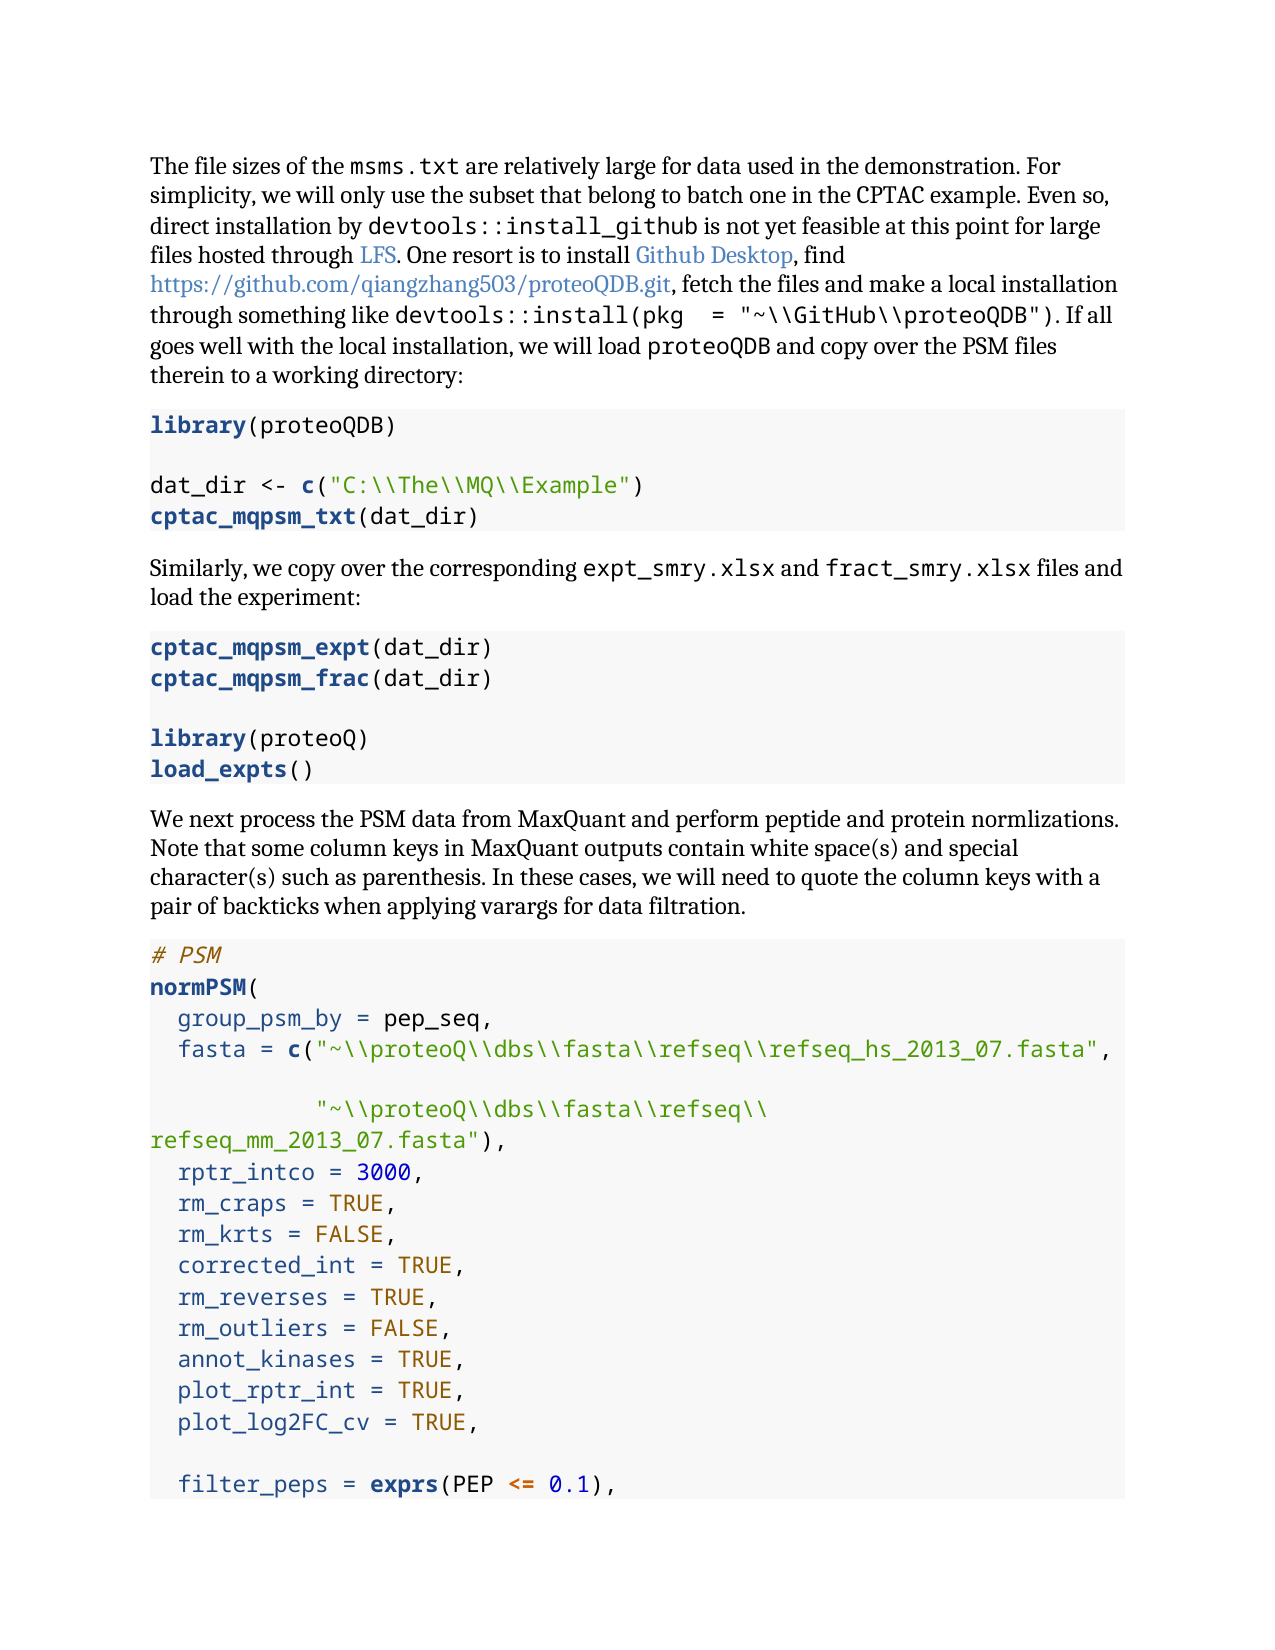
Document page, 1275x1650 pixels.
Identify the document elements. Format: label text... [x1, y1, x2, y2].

text cptac_mqpsm_expt(dat_dir) cptac_mqpsm_frac(dat_dir) library(proteoQ) load_expts() [150, 631, 1125, 784]
text We next process the PSM data from MaxQuant and perform peptide and protein normlizations. Note that some column keys in MaxQuant outputs contain white space(s) and special character(s) such as parenthesis. In these cases, we will need to quote the column keys with a pair of backticks when applying varargs for data filtration. [150, 805, 1125, 920]
text library(proteoQDB) dat_dir <- c("C:\\The\\MQ\\Example") cptac_mqpsm_txt(dat_dir) [150, 409, 1125, 531]
text Similarly, we copy over the corresponding expt_smry.xlsx and fract_smry.xlsx files and load the experiment: [150, 552, 1125, 612]
text The file sizes of the msms.txt are relatively large for data used in the demonstration. For simplicity, we will only use the subset that belong to batch one in the CPTAC example. Even so, direct installation by devtools::install_github is not yet feasible at this point for large files hosted through LFS. One resort is to install Github Desktop, find https://github.com/qiangzhang503/proteoQDB.git, fetch the files and make a local installation through something like devtools::install(pkg = "~\\GitHub\\proteoQDB"). If all goes well with the local installation, we will load proteoQDB and copy over the PSM files therein to a working directory: [150, 150, 1125, 390]
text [150, 939, 1125, 1499]
